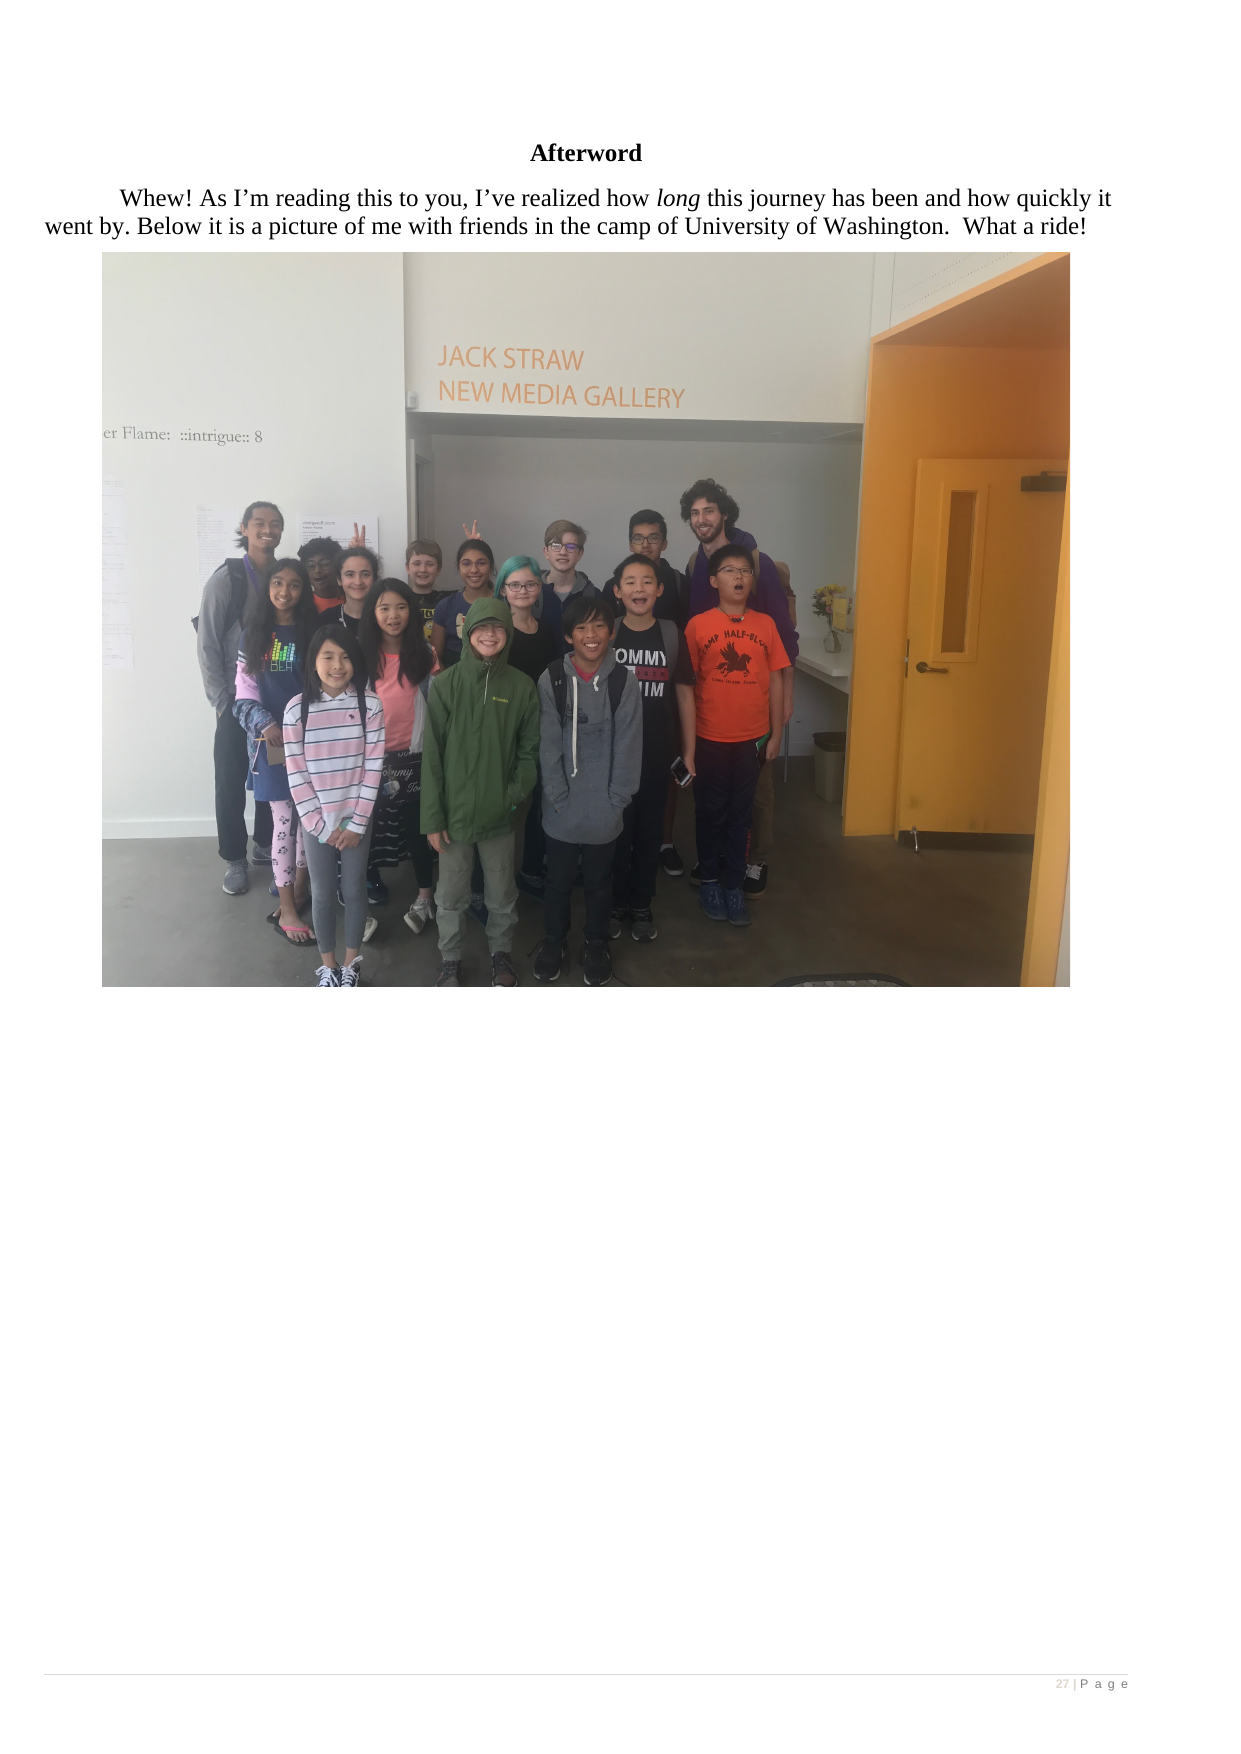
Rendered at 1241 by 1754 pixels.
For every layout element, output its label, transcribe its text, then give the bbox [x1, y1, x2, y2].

picture [102, 252, 1071, 987]
subtitle Afterword [44, 128, 1128, 170]
text Whew! As I’m reading this to you, I’ve realized how long this journey has been and how quickly it went by. Below it is a picture of me with friends in the camp of University of Washington. What a ride! [44, 183, 1128, 240]
